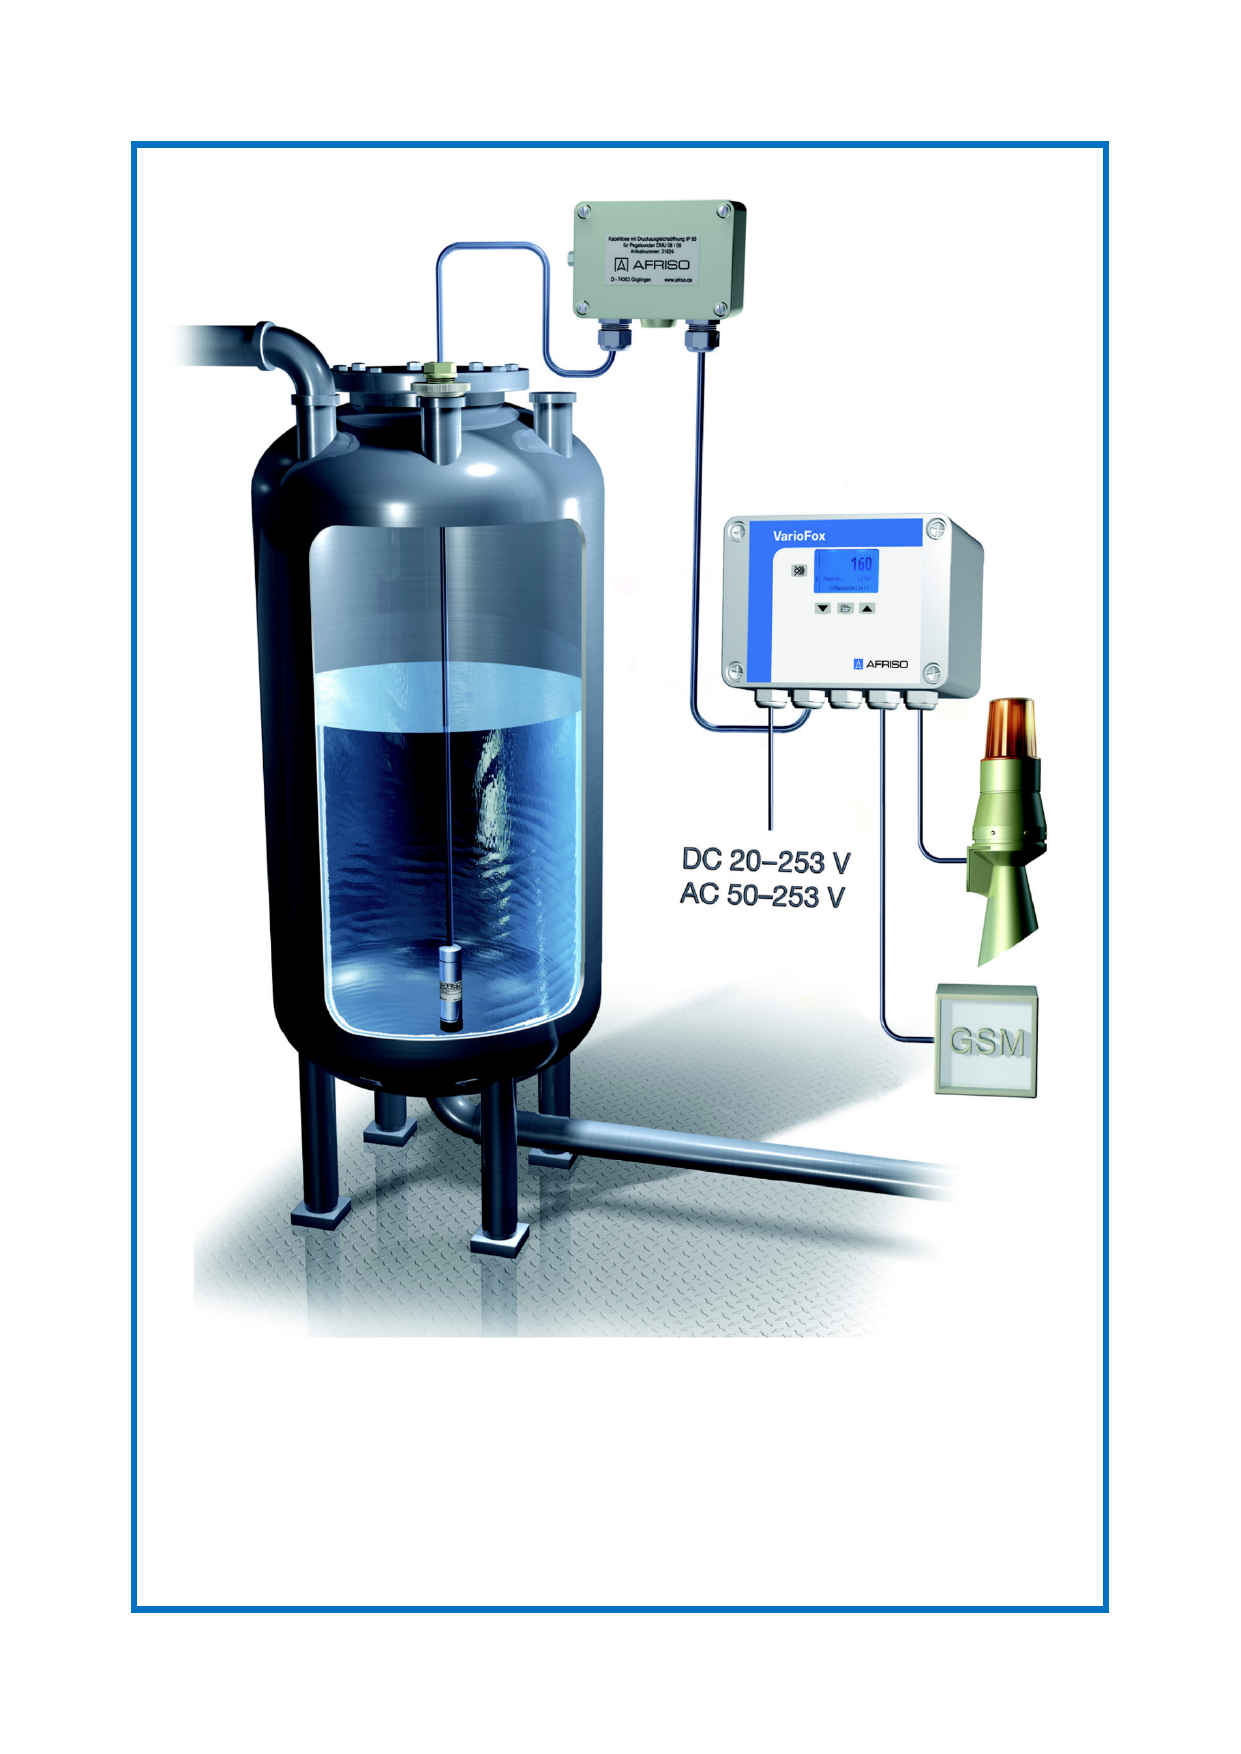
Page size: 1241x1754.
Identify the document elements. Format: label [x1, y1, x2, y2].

picture [147, 186, 1092, 1359]
